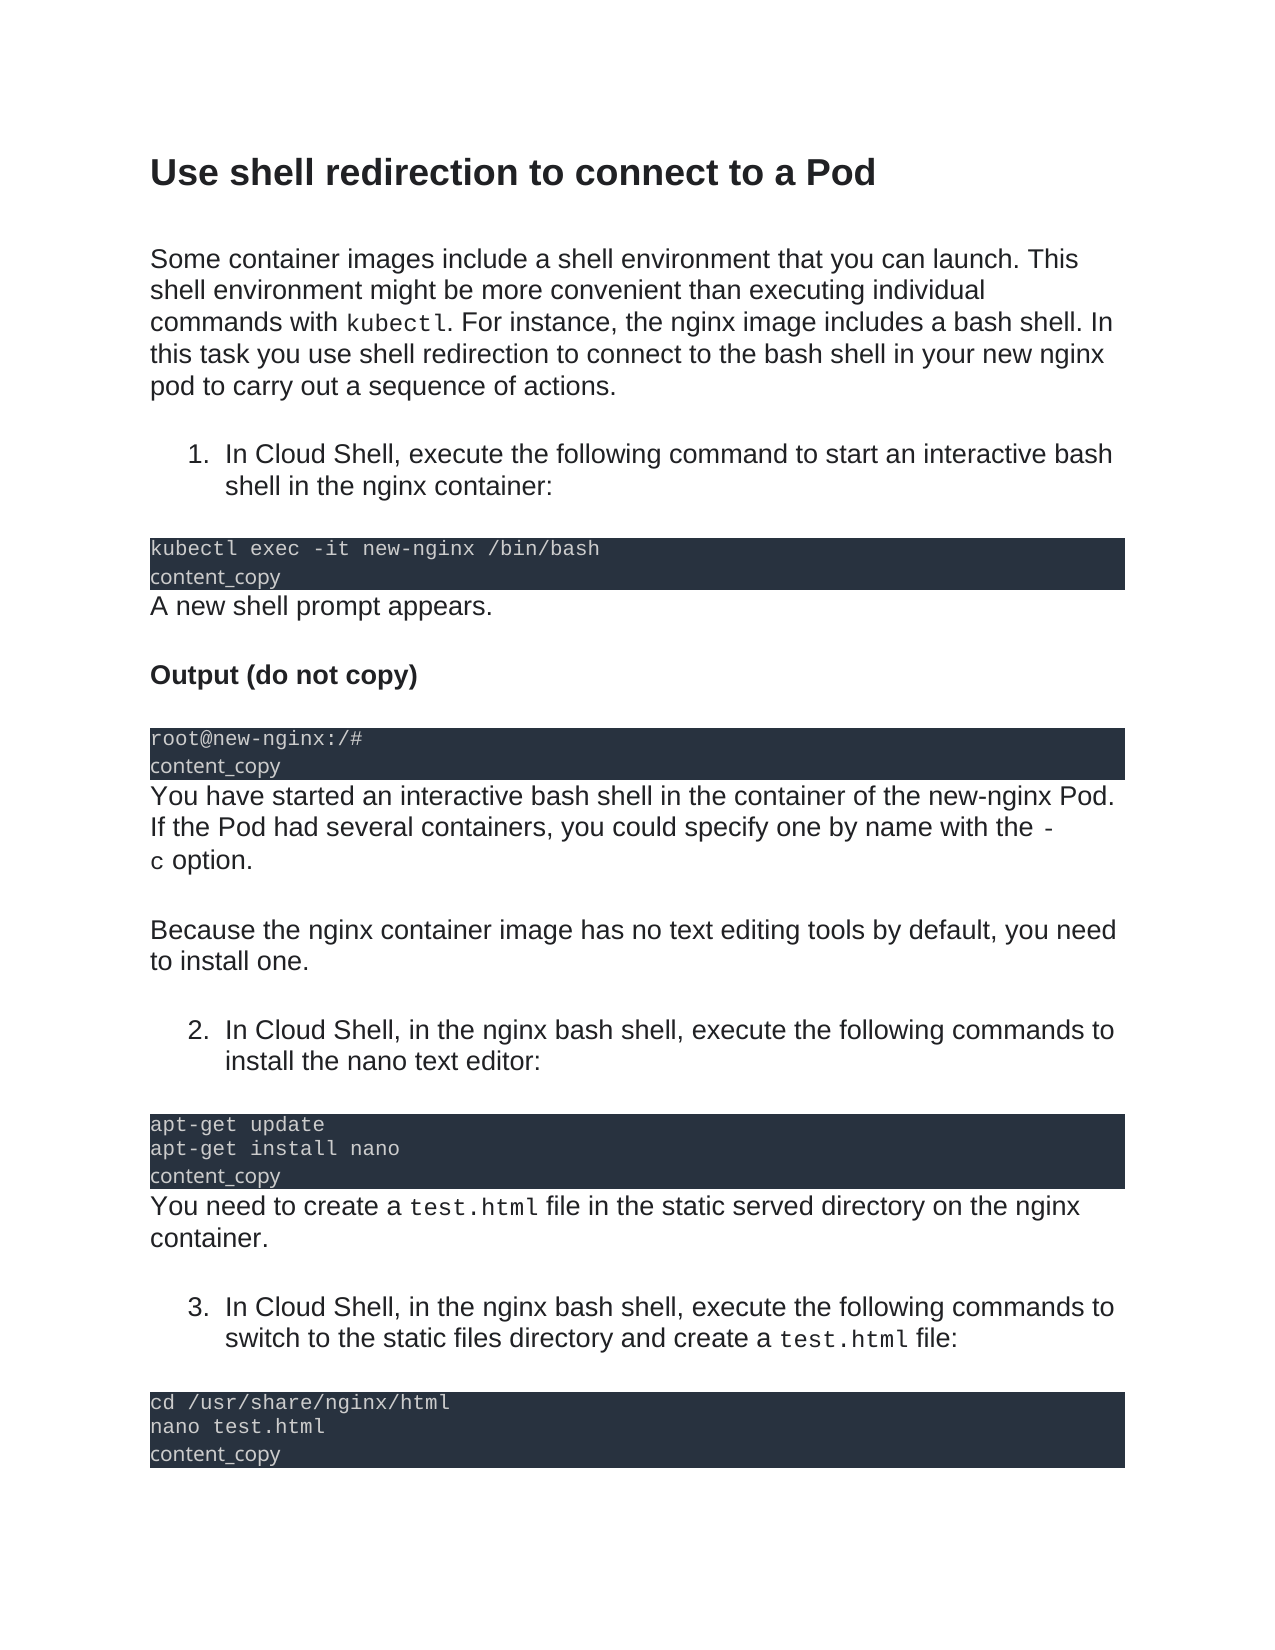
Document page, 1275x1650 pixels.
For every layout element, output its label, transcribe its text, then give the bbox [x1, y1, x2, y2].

list In Cloud Shell, in the nginx bash shell, execute the following commands to install the nano text editor: [187, 1014, 1125, 1076]
text apt-get install nano [150, 1137, 1125, 1161]
text Some container images include a shell environment that you can launch. This shell environment might be more convenient than executing individual commands with kubectl. For instance, the nginx image includes a bash shell. In this task you use shell redirection to connect to the bash shell in your new nginx pod to carry out a sequence of actions. [150, 243, 1125, 401]
list In Cloud Shell, execute the following command to start an interactive bash shell in the nginx container: [187, 438, 1125, 501]
list In Cloud Shell, in the nginx bash shell, execute the following commands to switch to the static files directory and create a test.html file: [187, 1291, 1125, 1355]
text A new shell prompt appears. [150, 590, 1125, 622]
text kubectl exec -it new-nginx /bin/bash [150, 538, 1125, 562]
text You need to create a test.html file in the static served directory on the nginx container. [150, 1189, 1125, 1253]
text apt-get update [150, 1114, 1125, 1137]
text cd /usr/share/nginx/html [150, 1392, 1125, 1416]
text root@new-nginx:/# [150, 728, 1125, 751]
text content_copy [150, 562, 1125, 590]
text content_copy [150, 1161, 1125, 1189]
text Use shell redirection to connect to a Pod [150, 150, 1125, 193]
text content_copy [150, 1439, 1125, 1468]
text nano test.html [150, 1416, 1125, 1439]
text You have started an interactive bash shell in the container of the new-nginx Pod. If the Pod had several containers, you could specify one by name with the -c option. [150, 780, 1125, 876]
text Output (do not copy) [150, 659, 1125, 690]
text Because the nginx container image has no text editing tools by default, you need to install one. [150, 914, 1125, 976]
text content_copy [150, 751, 1125, 780]
